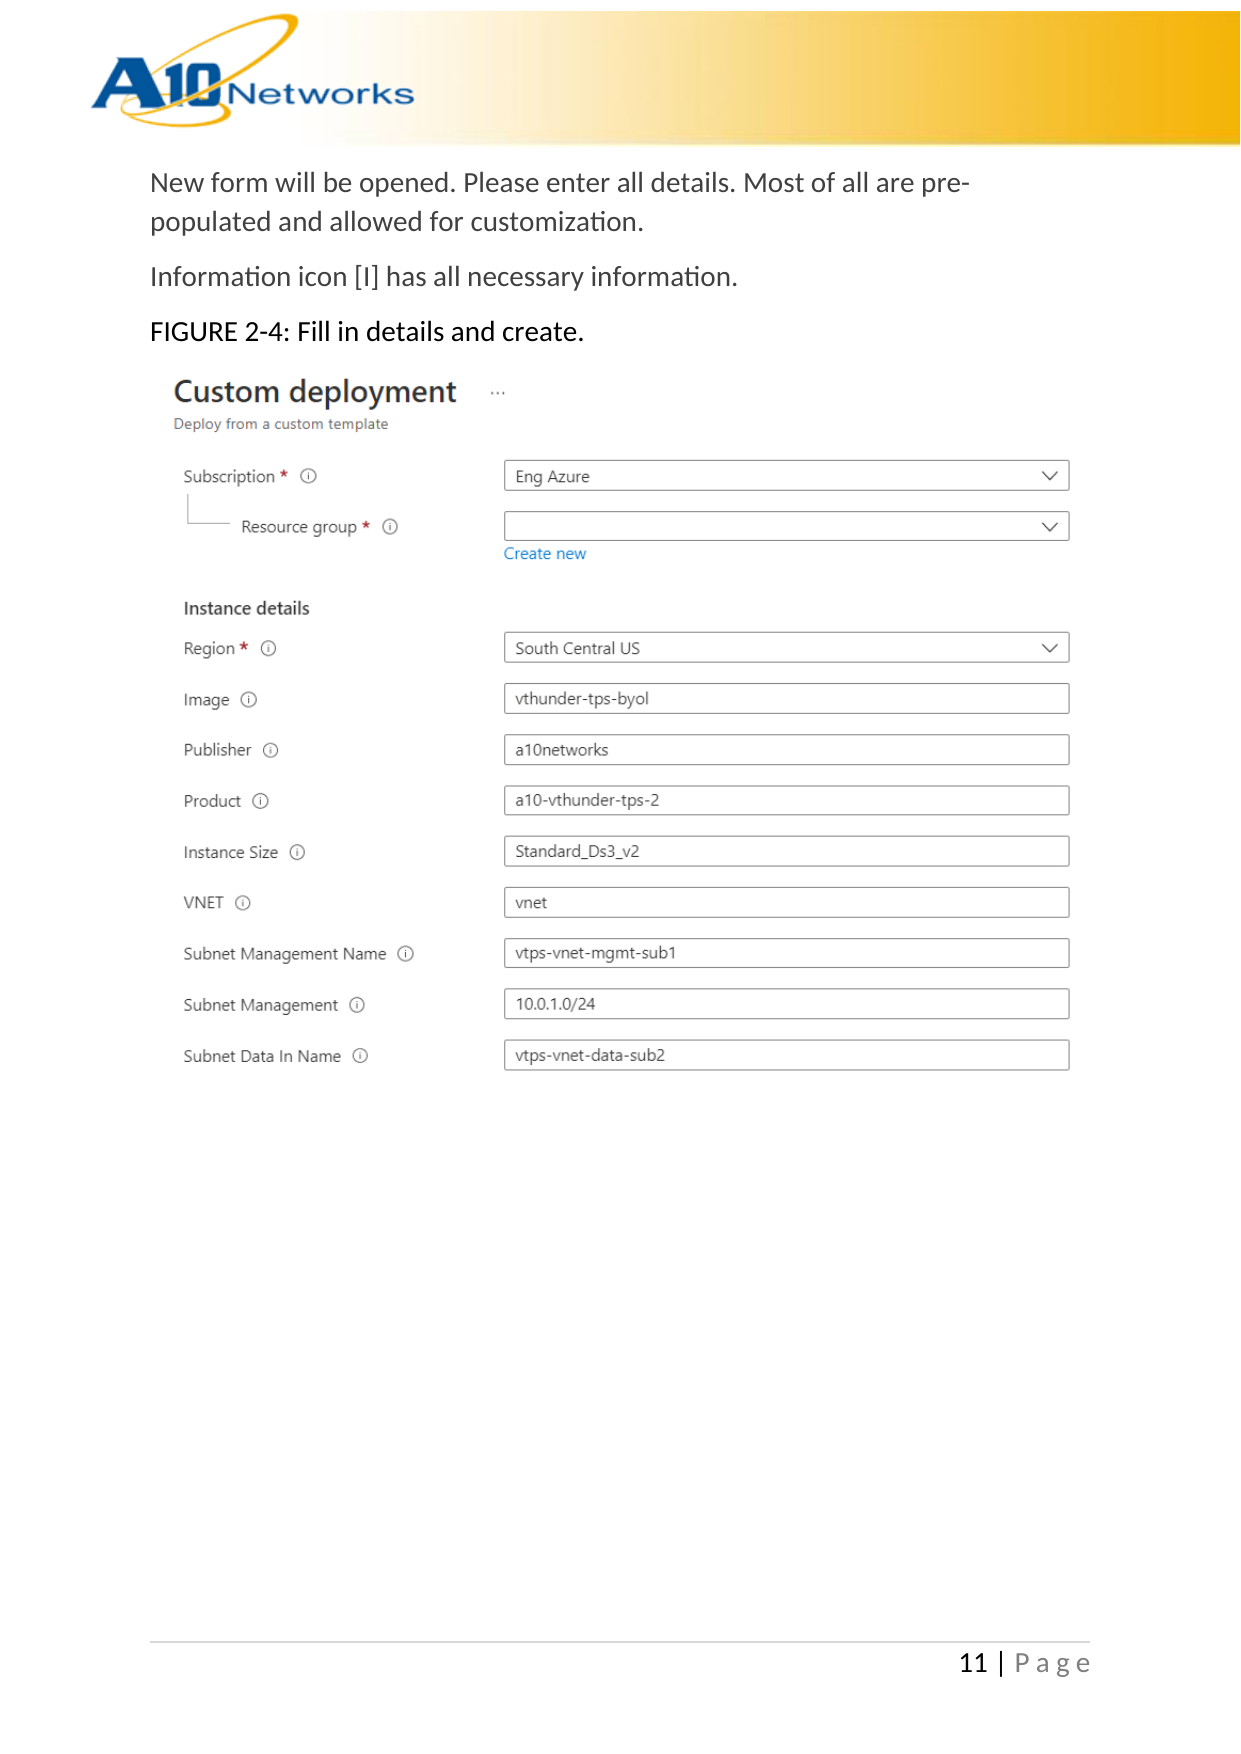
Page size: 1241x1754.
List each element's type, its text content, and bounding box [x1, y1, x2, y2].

text New form will be opened. Please enter all details. Most of all are pre-populated and allowed for customization. [150, 164, 1090, 238]
picture [0, 11, 1241, 147]
text Information icon [I] has all necessary information. [150, 258, 1090, 293]
picture [150, 368, 1091, 1078]
text FIGURE 2-4: Fill in details and create. [150, 313, 1090, 348]
